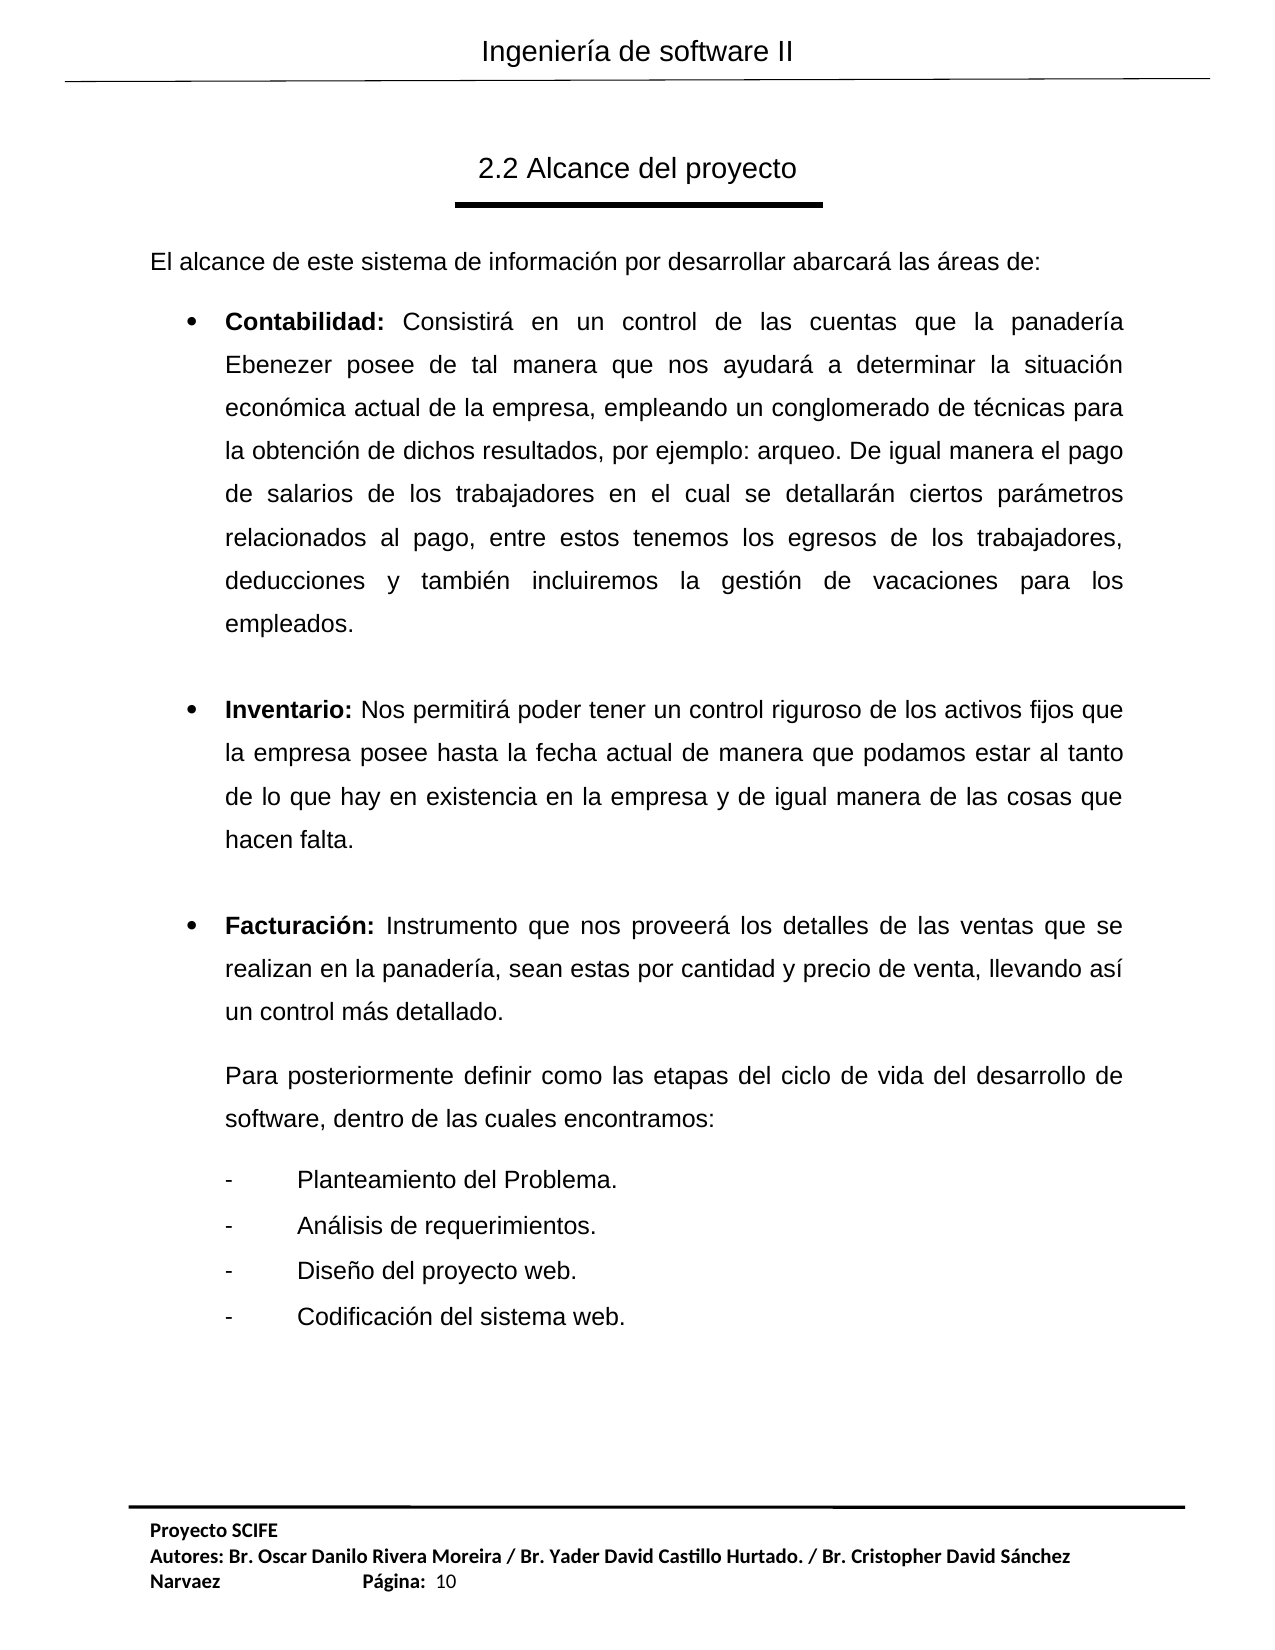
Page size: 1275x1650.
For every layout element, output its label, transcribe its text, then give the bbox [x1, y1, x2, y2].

list Codificación del sistema web. [225, 1301, 1125, 1332]
text Para posteriormente definir como las etapas del ciclo de vida del desarrollo de software, dentro de las cuales encontramos: [225, 1061, 1125, 1133]
list Análisis de requerimientos. [225, 1210, 1125, 1240]
list Contabilidad: Consistirá en un control de las cuentas que la panadería Ebenezer posee de tal manera que nos ayudará a determinar la situación económica actual de la empresa, empleando un conglomerado de técnicas para la obtención de dichos resultados, por ejemplo: arqueo. De igual manera el pago de salarios de los trabajadores en el cual se detallarán ciertos parámetros relacionados al pago, entre estos tenemos los egresos de los trabajadores, deducciones y también incluiremos la gestión de vacaciones para los empleados. [187, 307, 1125, 638]
text El alcance de este sistema de información por desarrollar abarcará las áreas de: [150, 247, 1125, 276]
list Inventario: Nos permitirá poder tener un control riguroso de los activos fijos que la empresa posee hasta la fecha actual de manera que podamos estar al tanto de lo que hay en existencia en la empresa y de igual manera de las cosas que hacen falta. [187, 695, 1125, 853]
list Diseño del proyecto web. [225, 1256, 1125, 1286]
list Planteamiento del Problema. [225, 1164, 1125, 1194]
list Facturación: Instrumento que nos proveerá los detalles de las ventas que se realizan en la panadería, sean estas por cantidad y precio de venta, llevando así un control más detallado. [187, 911, 1125, 1026]
subtitle 2.2 Alcance del proyecto [150, 151, 1125, 185]
